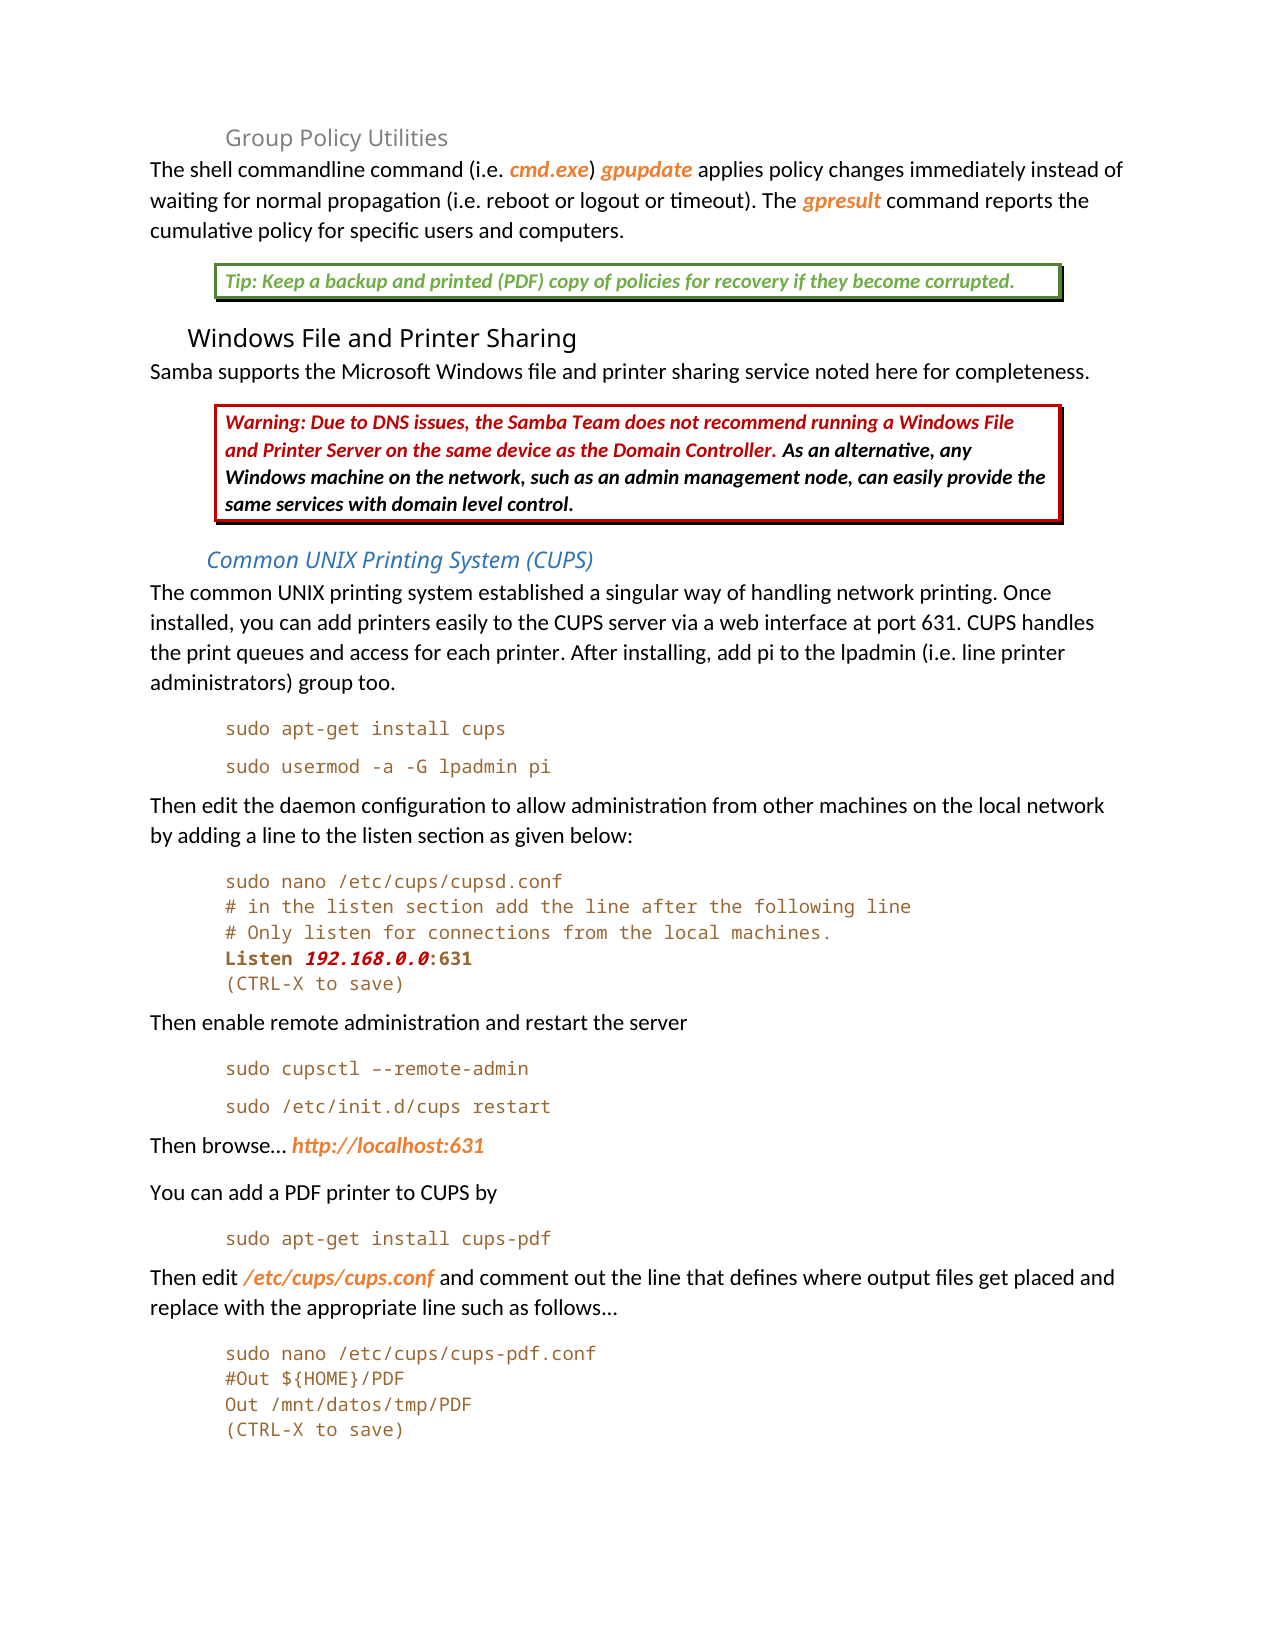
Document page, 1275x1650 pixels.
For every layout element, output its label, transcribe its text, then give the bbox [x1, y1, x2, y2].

text #Out ${HOME}/PDF [225, 1366, 1125, 1391]
text Then edit the daemon configuration to allow administration from other machines on the local network by adding a line to the listen section as given below: [150, 791, 1125, 849]
text You can add a PDF printer to CUPS by [150, 1178, 1125, 1206]
text sudo cupsctl –-remote-admin [225, 1055, 1125, 1081]
subtitle Common UNIX Printing System (CUPS) [206, 544, 1125, 575]
text Tip: Keep a backup and printed (PDF) copy of policies for recovery if they become corrupted. [217, 266, 1058, 296]
text # in the listen section add the line after the following line [225, 894, 1125, 919]
text (CTRL-X to save) [225, 970, 1125, 996]
text Then browse… http://localhost:631 [150, 1131, 1125, 1159]
text Warning: Due to DNS issues, the Samba Team does not recommend running a Windows File and Printer Server on the same device as the Domain Controller. As an alternative, any Windows machine on the network, such as an admin management node, can easily provide the same services with domain level control. [217, 407, 1058, 519]
text Samba supports the Microsoft Windows file and printer sharing service noted here for completeness. [150, 357, 1125, 385]
text sudo nano /etc/cups/cups-pdf.conf [225, 1340, 1125, 1366]
text Then enable remote administration and restart the server [150, 1008, 1125, 1036]
text Out /mnt/datos/tmp/PDF [225, 1391, 1125, 1417]
text # Only listen for connections from the local machines. [225, 919, 1125, 945]
text Listen 192.168.0.0:631 [225, 945, 1125, 970]
text The shell commandline command (i.e. cmd.exe) gpupdate applies policy changes immediately instead of waiting for normal propagation (i.e. reboot or logout or timeout). The gpresult command reports the cumulative policy for specific users and computers. [150, 156, 1125, 244]
text The common UNIX printing system established a singular way of handling network printing. Once installed, you can add printers easily to the CUPS server via a web interface at port 631. CUPS handles the print queues and access for each printer. After installing, add pi to the lpadmin (i.e. line printer administrators) group too. [150, 578, 1125, 696]
text sudo usermod -a -G lpadmin pi [225, 753, 1125, 779]
text sudo apt-get install cups-pdf [225, 1225, 1125, 1251]
subtitle Group Policy Utilities [225, 122, 1125, 153]
subtitle Windows File and Printer Sharing [187, 321, 1125, 354]
text Then edit /etc/cups/cups.conf and comment out the line that defines where output files get placed and replace with the appropriate line such as follows... [150, 1263, 1125, 1321]
text sudo /etc/init.d/cups restart [225, 1093, 1125, 1119]
text sudo nano /etc/cups/cupsd.conf [225, 868, 1125, 894]
text sudo apt-get install cups [225, 715, 1125, 741]
text (CTRL-X to save) [225, 1417, 1125, 1442]
